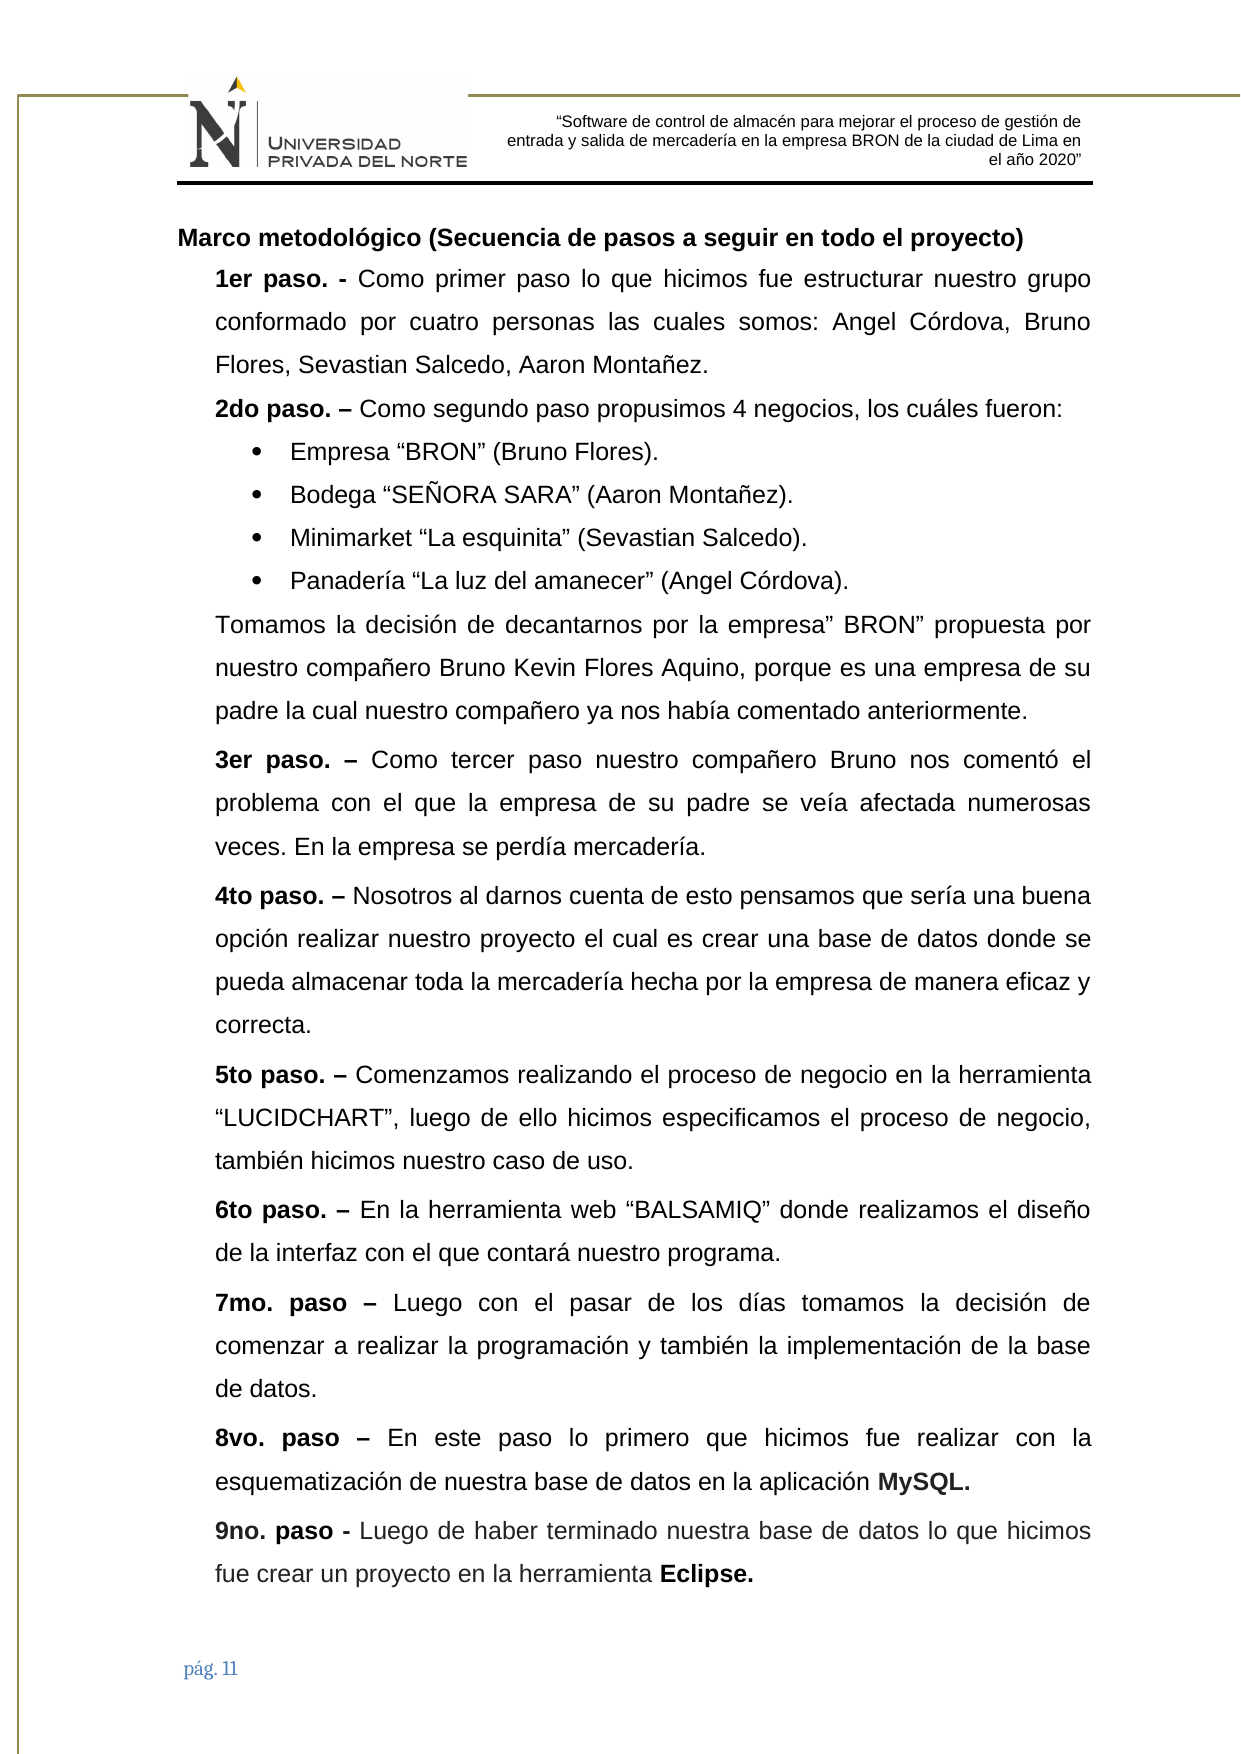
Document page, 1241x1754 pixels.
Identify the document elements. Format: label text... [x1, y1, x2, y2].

subtitle Marco metodológico (Secuencia de pasos a seguir en todo el proyecto) [177, 223, 1092, 252]
list Minimarket “La esquinita” (Sevastian Salcedo). [252, 523, 1092, 552]
text 3er paso. – Como tercer paso nuestro compañero Bruno nos comentó el problema con el que la empresa de su padre se veía afectada numerosas veces. En la empresa se perdía mercadería. [215, 745, 1092, 860]
text 8vo. paso – En este paso lo primero que hicimos fue realizar con la esquematización de nuestra base de datos en la aplicación MySQL. [215, 1423, 1092, 1495]
picture [188, 73, 469, 169]
text 9no. paso - Luego de haber terminado nuestra base de datos lo que hicimos fue crear un proyecto en la herramienta Eclipse. [215, 1516, 1092, 1588]
text 4to paso. – Nosotros al darnos cuenta de esto pensamos que sería una buena opción realizar nuestro proyecto el cual es crear una base de datos donde se pueda almacenar toda la mercadería hecha por la empresa de manera eficaz y correcta. [215, 881, 1092, 1039]
text 2do paso. – Como segundo paso propusimos 4 negocios, los cuáles fueron: [215, 393, 1092, 422]
text 6to paso. – En la herramienta web “BALSAMIQ” donde realizamos el diseño de la interfaz con el que contará nuestro programa. [215, 1195, 1092, 1267]
list Bodega “SEÑORA SARA” (Aaron Montañez). [252, 480, 1092, 509]
text 5to paso. – Comenzamos realizando el proceso de negocio en la herramienta “LUCIDCHART”, luego de ello hicimos especificamos el proceso de negocio, también hicimos nuestro caso de uso. [215, 1059, 1092, 1174]
list Panadería “La luz del amanecer” (Angel Córdova). [252, 566, 1092, 595]
list Empresa “BRON” (Bruno Flores). [252, 437, 1092, 466]
text 1er paso. - Como primer paso lo que hicimos fue estructurar nuestro grupo conformado por cuatro personas las cuales somos: Angel Córdova, Bruno Flores, Sevastian Salcedo, Aaron Montañez. [215, 264, 1092, 379]
text 7mo. paso – Luego con el pasar de los días tomamos la decisión de comenzar a realizar la programación y también la implementación de la base de datos. [215, 1288, 1092, 1403]
text Tomamos la decisión de decantarnos por la empresa” BRON” propuesta por nuestro compañero Bruno Kevin Flores Aquino, porque es una empresa de su padre la cual nuestro compañero ya nos había comentado anteriormente. [215, 609, 1092, 724]
